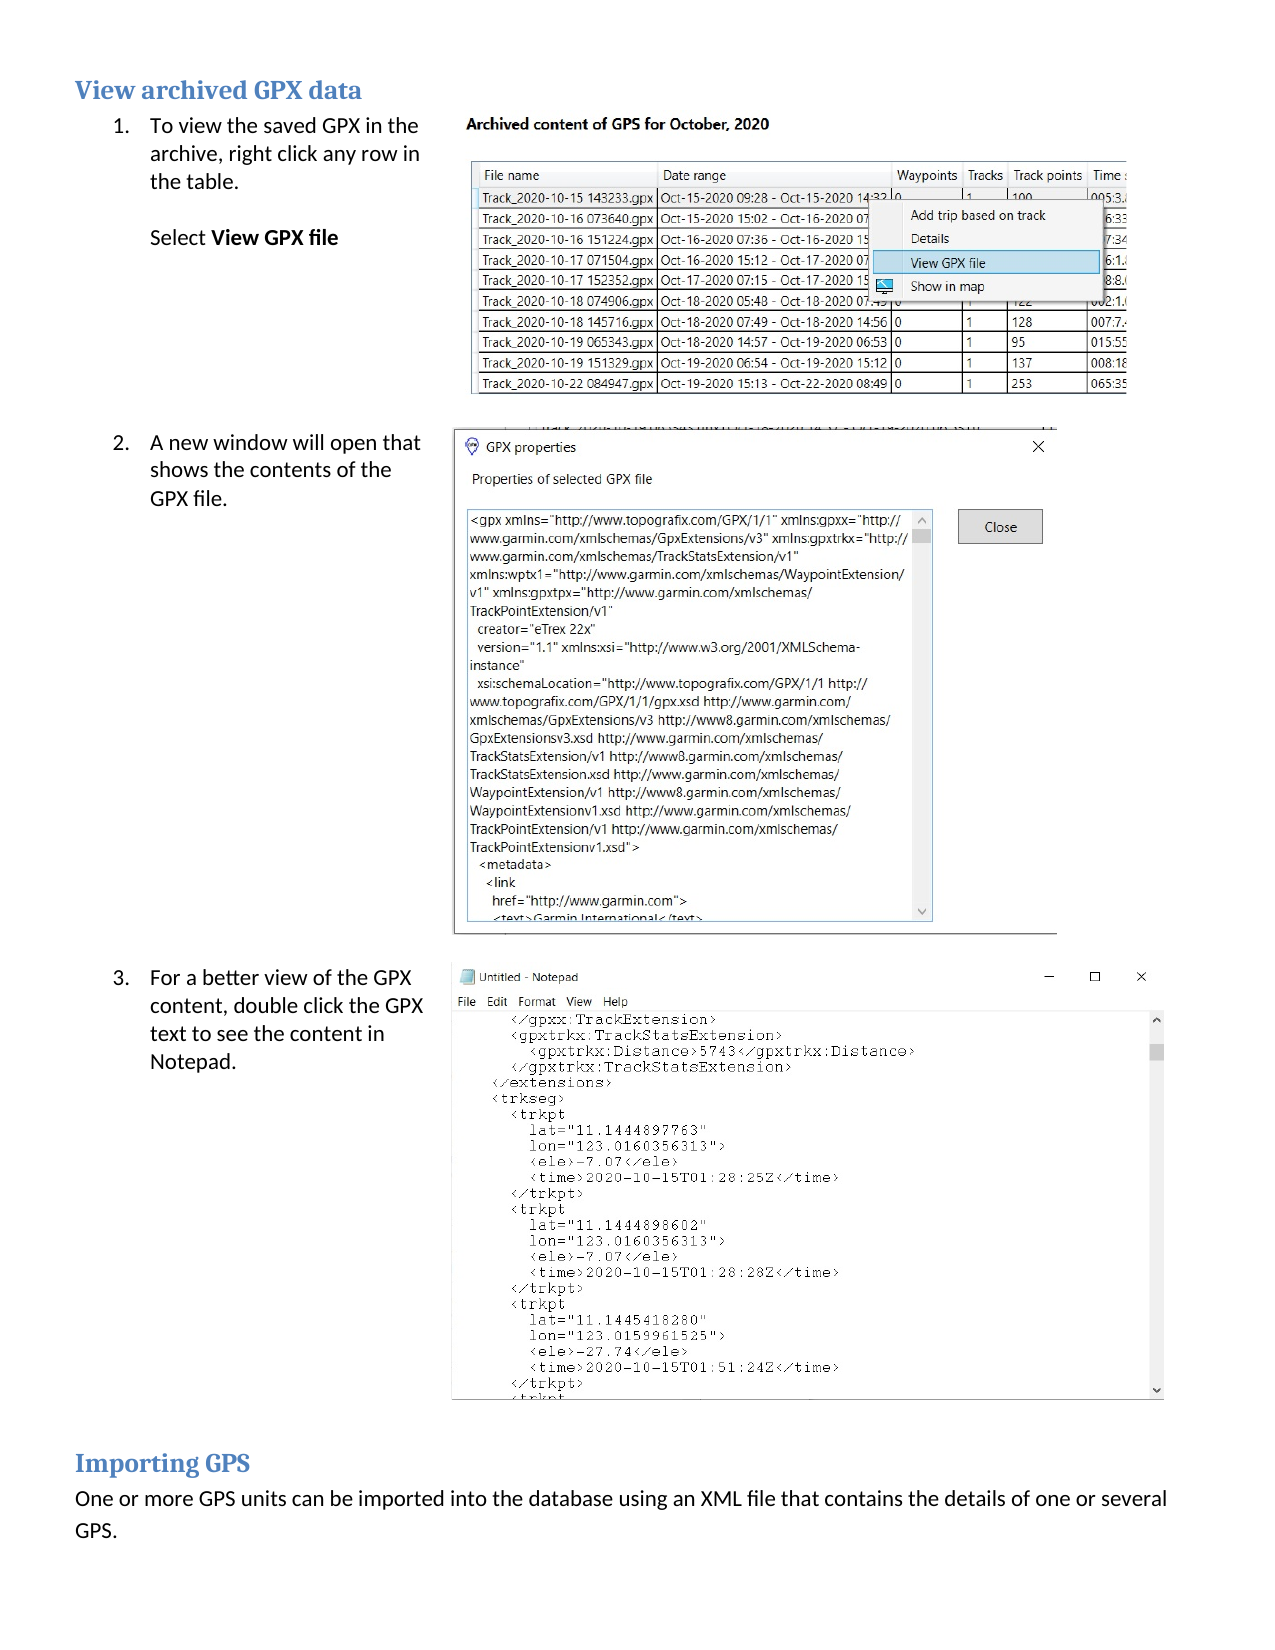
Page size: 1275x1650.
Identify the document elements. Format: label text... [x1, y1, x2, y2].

table_cell [441, 963, 1211, 1427]
picture [451, 110, 1127, 400]
picture [451, 962, 1164, 1400]
table_cell For a better view of the GPX content, double click the GPX text to see the content in Notepad. [64, 963, 441, 1427]
text One or more GPS units can be imported into the database using an XML file that contains the details of one or several GPS. [75, 1484, 1200, 1544]
table_header To view the saved GPX in the archive, right click any row in the table. Select View GPX file [64, 111, 441, 428]
picture [451, 427, 1057, 935]
table_cell [441, 428, 1211, 963]
table_header [441, 111, 1211, 428]
subtitle Importing GPS [75, 1448, 1200, 1479]
subtitle View archived GPX data [75, 75, 1200, 106]
table_cell A new window will open that shows the contents of the GPX file. [64, 428, 441, 963]
